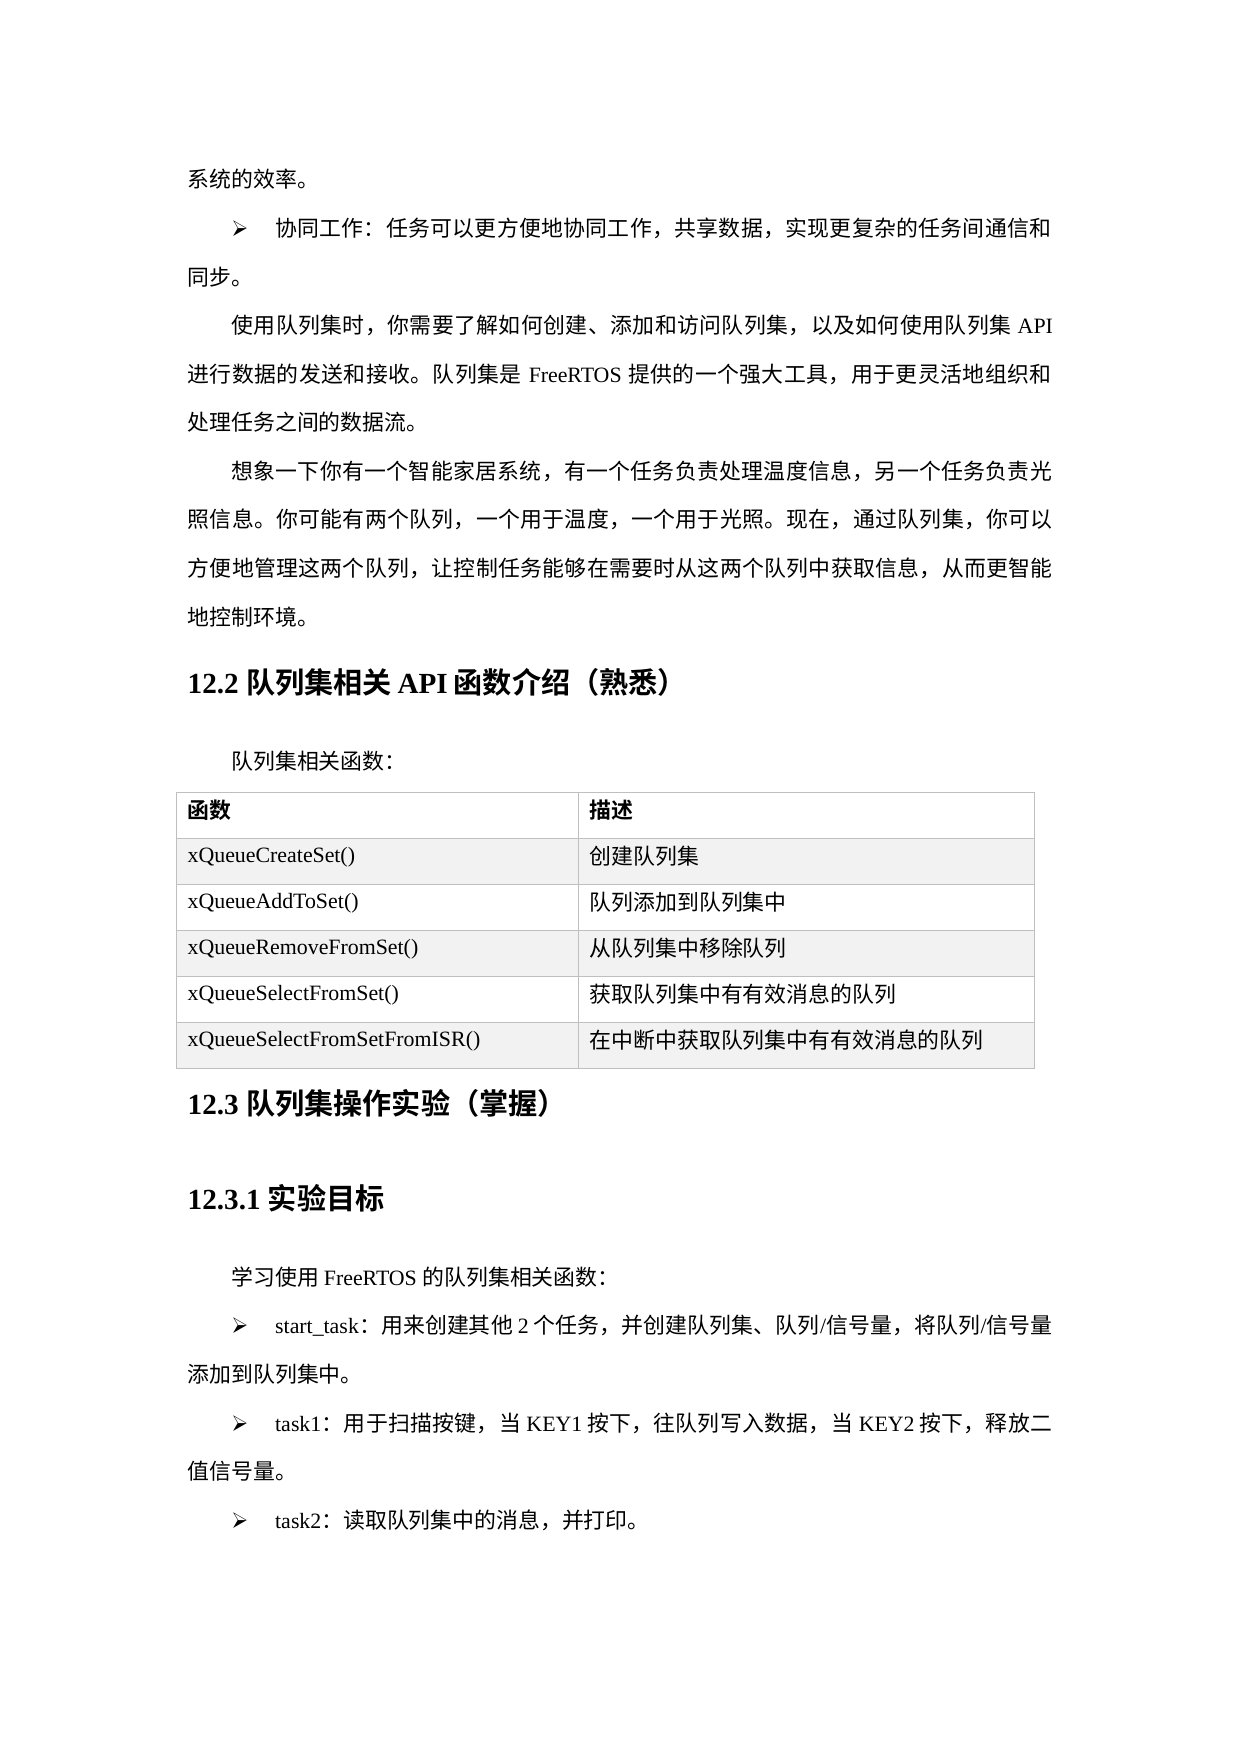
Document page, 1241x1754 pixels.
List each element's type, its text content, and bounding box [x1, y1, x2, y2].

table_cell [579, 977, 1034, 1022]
text 想象一下你有一个智能家居系统，有一个任务负责处理温度信息，另一个任务负责光照信息。你可能有两个队列，一个用于温度，一个用于光照。现在，通过队列集，你可以方便地管理这两个队列，让控制任务能够在需要时从这两个队列中获取信息，从而更智能地控制环境。 [187, 453, 1053, 632]
text 队列集操作实验（掌握） [187, 1069, 1053, 1134]
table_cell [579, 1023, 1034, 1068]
text 协同工作：任务可以更方便地协同工作，共享数据，实现更复杂的任务间通信和同步。 [187, 210, 1053, 292]
text 实验目标 [187, 1164, 1053, 1229]
text task1：用于扫描按键，当KEY1按下，往队列写入数据，当KEY2按下，释放二值信号量。 [187, 1405, 1053, 1486]
text 使用队列集时，你需要了解如何创建、添加和访问队列集，以及如何使用队列集 API 进行数据的发送和接收。队列集是 FreeRTOS 提供的一个强大工具，用于更灵活地组织和处理任务之间的数据流。 [187, 307, 1053, 437]
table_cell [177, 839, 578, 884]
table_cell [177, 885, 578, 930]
text 队列集相关函数： [187, 743, 1053, 776]
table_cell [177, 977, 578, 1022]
text start_task：用来创建其他2个任务，并创建队列集、队列/信号量，将队列/信号量添加到队列集中。 [187, 1308, 1053, 1389]
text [187, 162, 1053, 194]
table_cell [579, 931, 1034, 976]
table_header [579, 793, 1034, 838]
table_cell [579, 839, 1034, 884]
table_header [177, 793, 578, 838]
text 队列集相关API函数介绍（熟悉） [187, 648, 1053, 713]
text 学习使用 FreeRTOS 的队列集相关函数： [187, 1260, 1053, 1292]
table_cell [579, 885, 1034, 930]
text task2：读取队列集中的消息，并打印。 [187, 1502, 1053, 1535]
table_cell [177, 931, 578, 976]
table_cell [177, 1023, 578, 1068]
